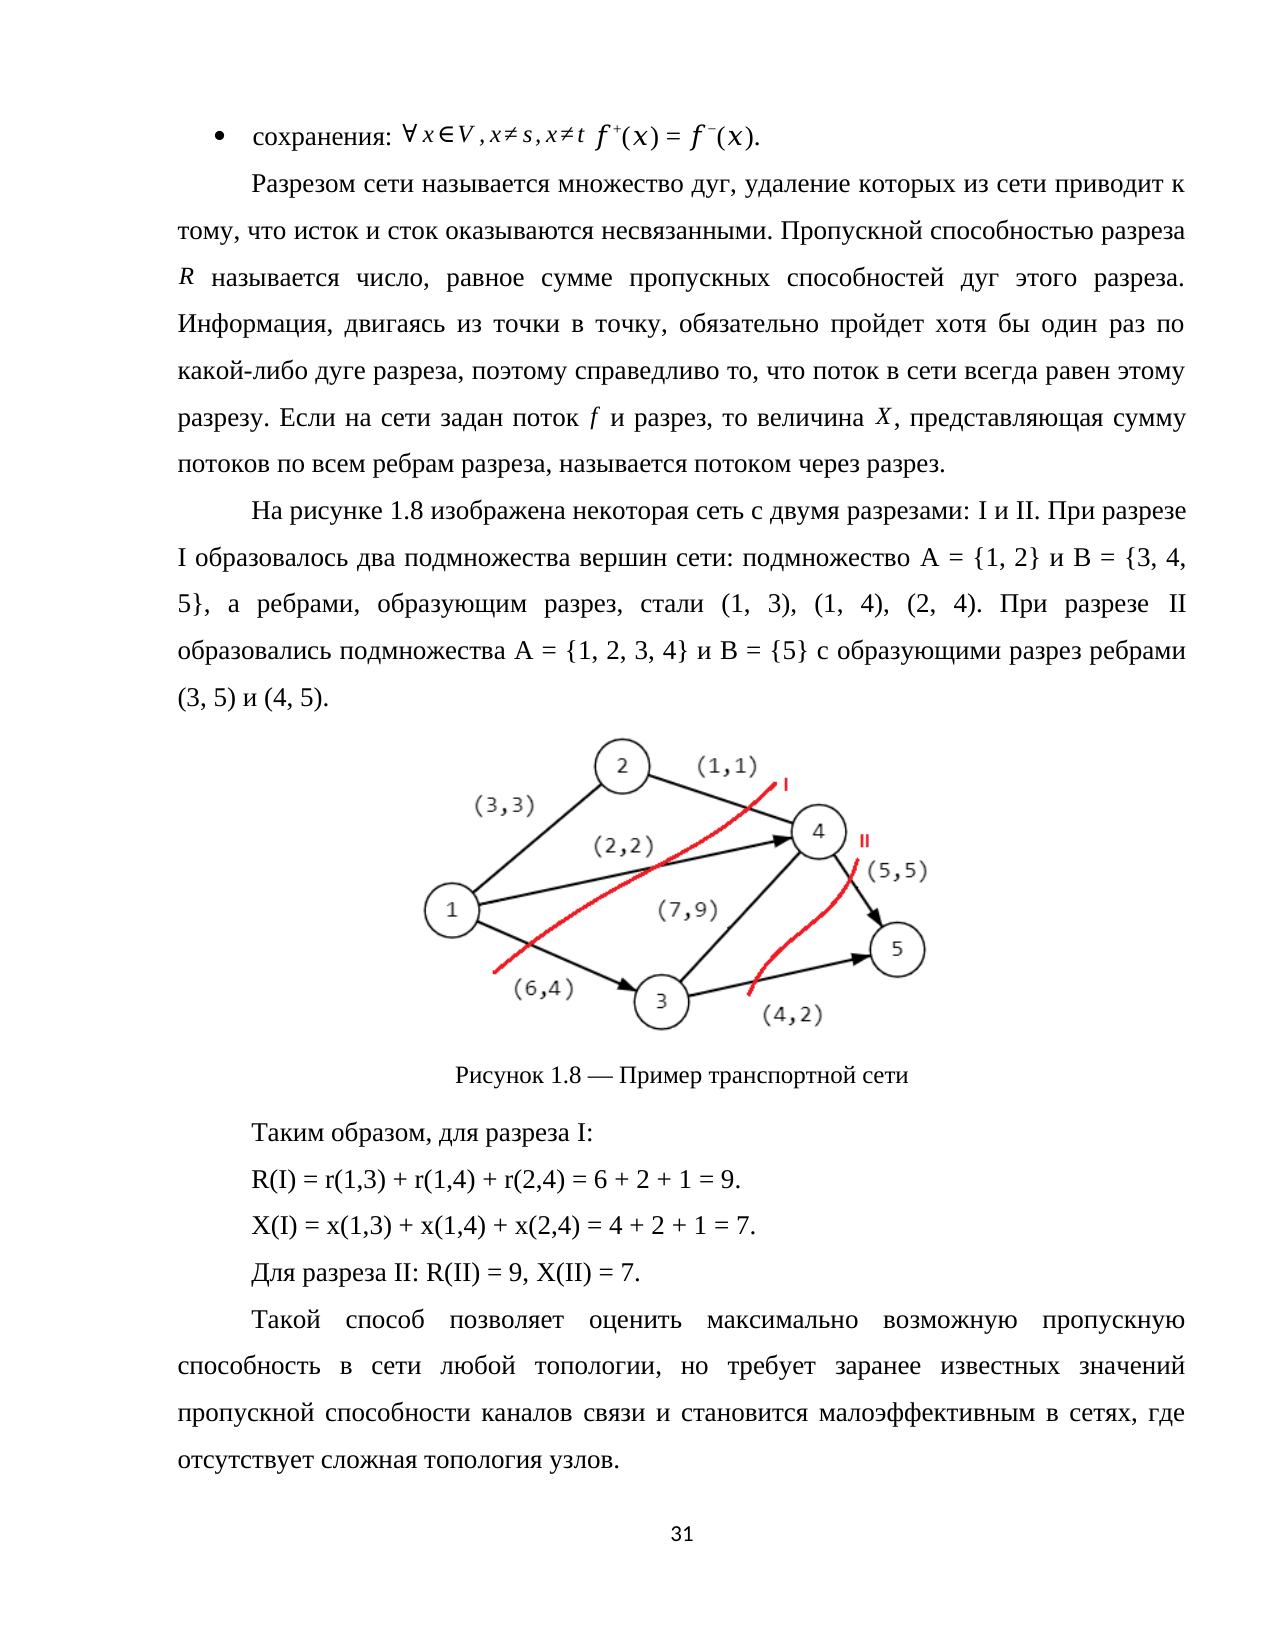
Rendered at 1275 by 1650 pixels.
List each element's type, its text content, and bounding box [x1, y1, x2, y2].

text X(I) = x(1,3) + x(1,4) + x(2,4) = 4 + 2 + 1 = 7. [177, 1209, 1186, 1241]
text R(I) = r(1,3) + r(1,4) + r(2,4) = 6 + 2 + 1 = 9. [177, 1163, 1186, 1194]
text Рисунок 1.8 — Пример транспортной сети [177, 1061, 1186, 1089]
text На рисунке 1.8 изображена некоторая сеть с двумя разрезами: I и II. При разрезе I образовалось два подмножества вершин сети: подмножество A = {1, 2} и B = {3, 4, 5}, а ребрами, образующим разрез, стали (1, 3), (1, 4), (2, 4). При разрезе II образовались подмножества A = {1, 2, 3, 4} и B = {5} с образующими разрез ребрами (3, 5) и (4, 5). [177, 494, 1186, 712]
text Таким образом, для разреза I: [177, 1116, 1186, 1147]
text Для разреза II: R(II) = 9, X(II) = 7. [177, 1256, 1186, 1287]
list сохранения: 𝑓+(𝑥) = 𝑓−(𝑥). [215, 118, 1186, 151]
text Разрезом сети называется множество дуг, удаление которых из сети приводит к тому, что исток и сток оказываются несвязанными. Пропускной способностью разреза называется число, равное сумме пропускных способностей дуг этого разреза. Информация, двигаясь из точки в точку, обязательно пройдет хотя бы один раз по какой-либо дуге разреза, поэтому справедливо то, что поток в сети всегда равен этому разрезу. Если на сети задан поток и разрез, то величина , представляющая сумму потоков по всем ребрам разреза, называется потоком через разрез. [177, 167, 1186, 478]
picture [413, 727, 950, 1045]
text Такой способ позволяет оценить максимально возможную пропускную способность в сети любой топологии, но требует заранее известных значений пропускной способности каналов связи и становится малоэффективным в сетях, где отсутствует сложная топология узлов. [177, 1303, 1186, 1474]
